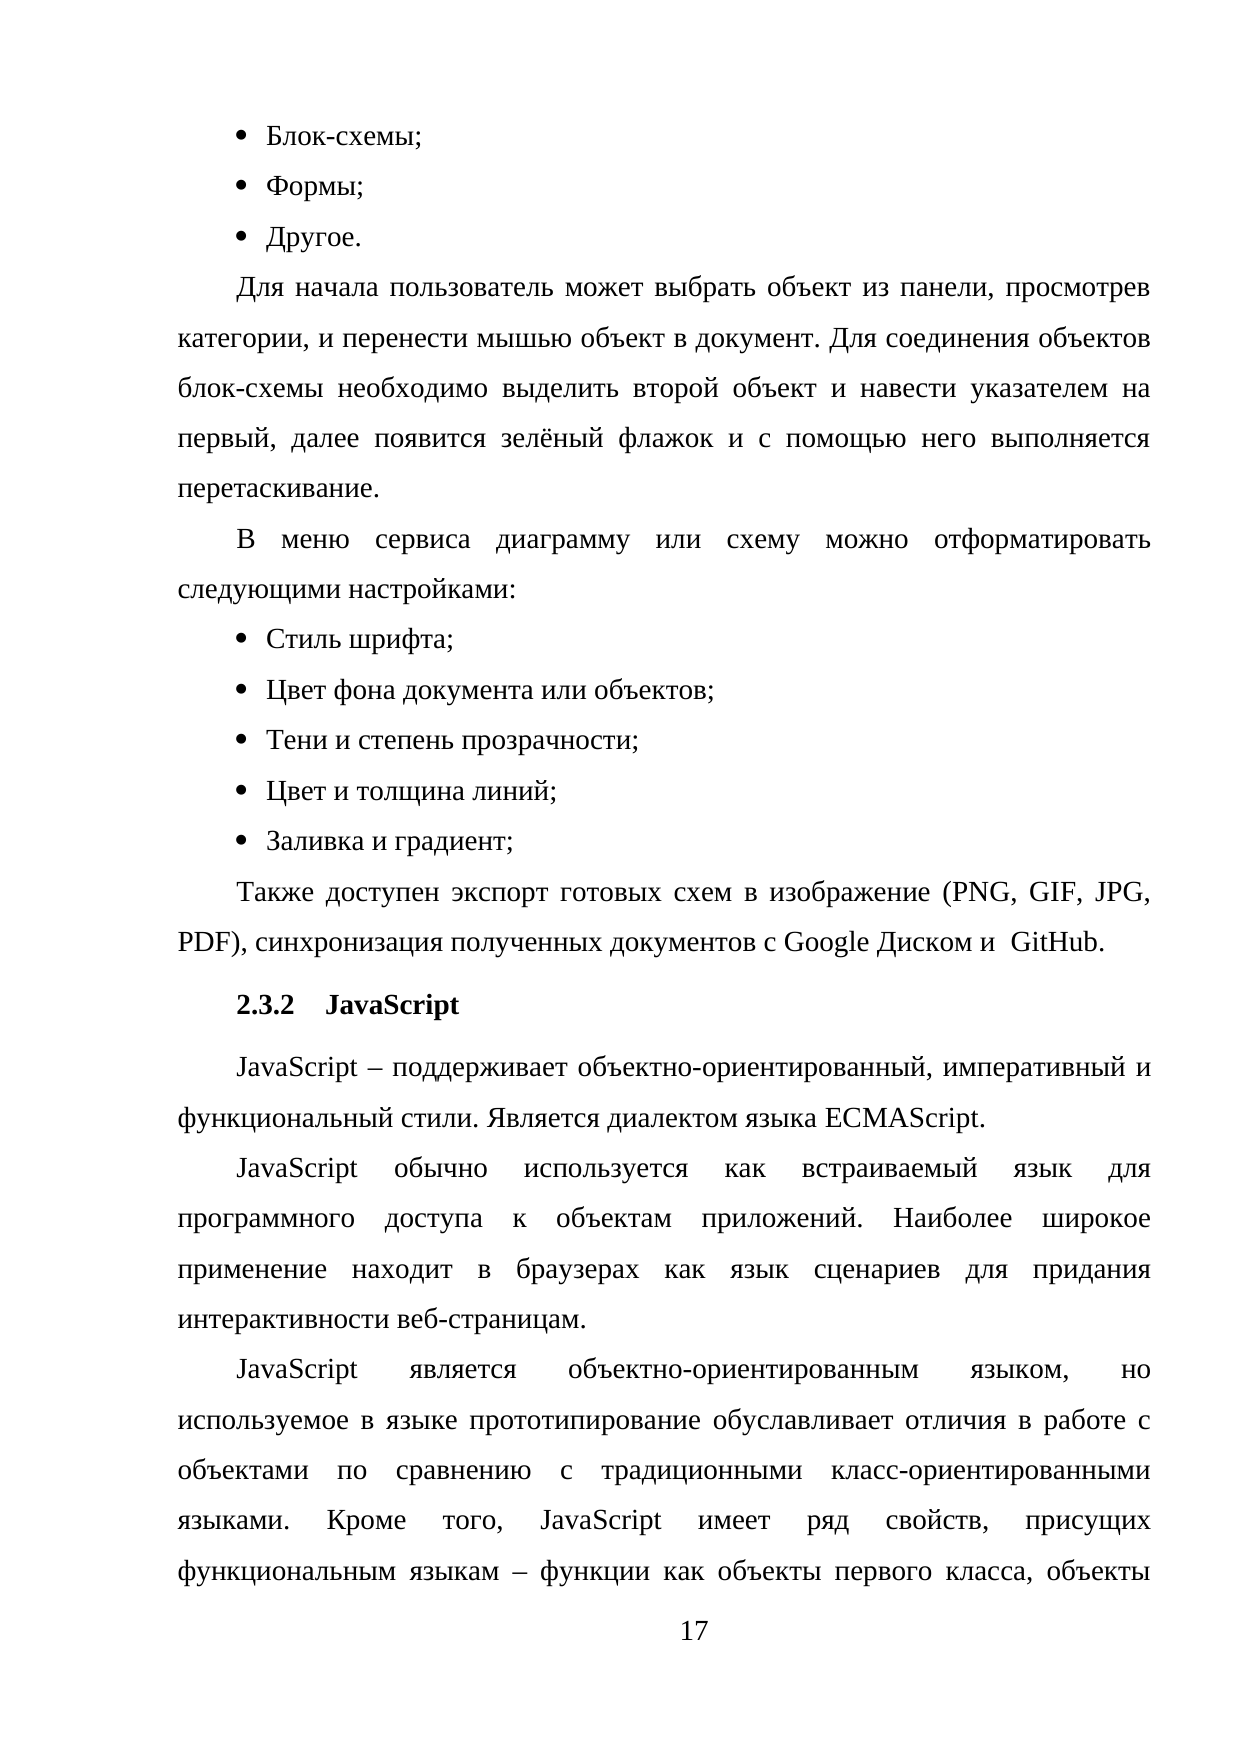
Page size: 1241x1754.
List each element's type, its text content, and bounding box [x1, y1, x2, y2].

text Для начала пользователь может выбрать объект из панели, просмотрев категории, и перенести мышью объект в документ. Для соединения объектов блок-схемы необходимо выделить второй объект и навести указателем на первый, далее появится зелёный флажок и с помощью него выполняется перетаскивание. [177, 269, 1152, 504]
list Другое. [177, 219, 1152, 253]
list Заливка и градиент; [177, 823, 1152, 857]
list Блок-схемы; [177, 118, 1152, 152]
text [177, 1351, 1152, 1586]
list Цвет и толщина линий; [177, 773, 1152, 806]
text В меню сервиса диаграмму или схему можно отформатировать следующими настройками: [177, 521, 1152, 605]
text JavaScript обычно используется как встраиваемый язык для программного доступа к объектам приложений. Наиболее широкое применение находит в браузерах как язык сценариев для придания интерактивности веб-страницам. [177, 1150, 1152, 1335]
list Формы; [177, 168, 1152, 202]
subtitle JavaScript [177, 987, 1152, 1020]
list Стиль шрифта; [177, 622, 1152, 655]
text Также доступен экспорт готовых схем в изображение (PNG, GIF, JPG, PDF), синхронизация полученных документов с Google Диском и GitHub. [177, 874, 1152, 957]
list Тени и степень прозрачности; [177, 722, 1152, 756]
list Цвет фона документа или объектов; [177, 672, 1152, 706]
text JavaScript – поддерживает объектно-ориентированный, императивный и функциональный стили. Является диалектом языка ECMAScript. [177, 1049, 1152, 1133]
